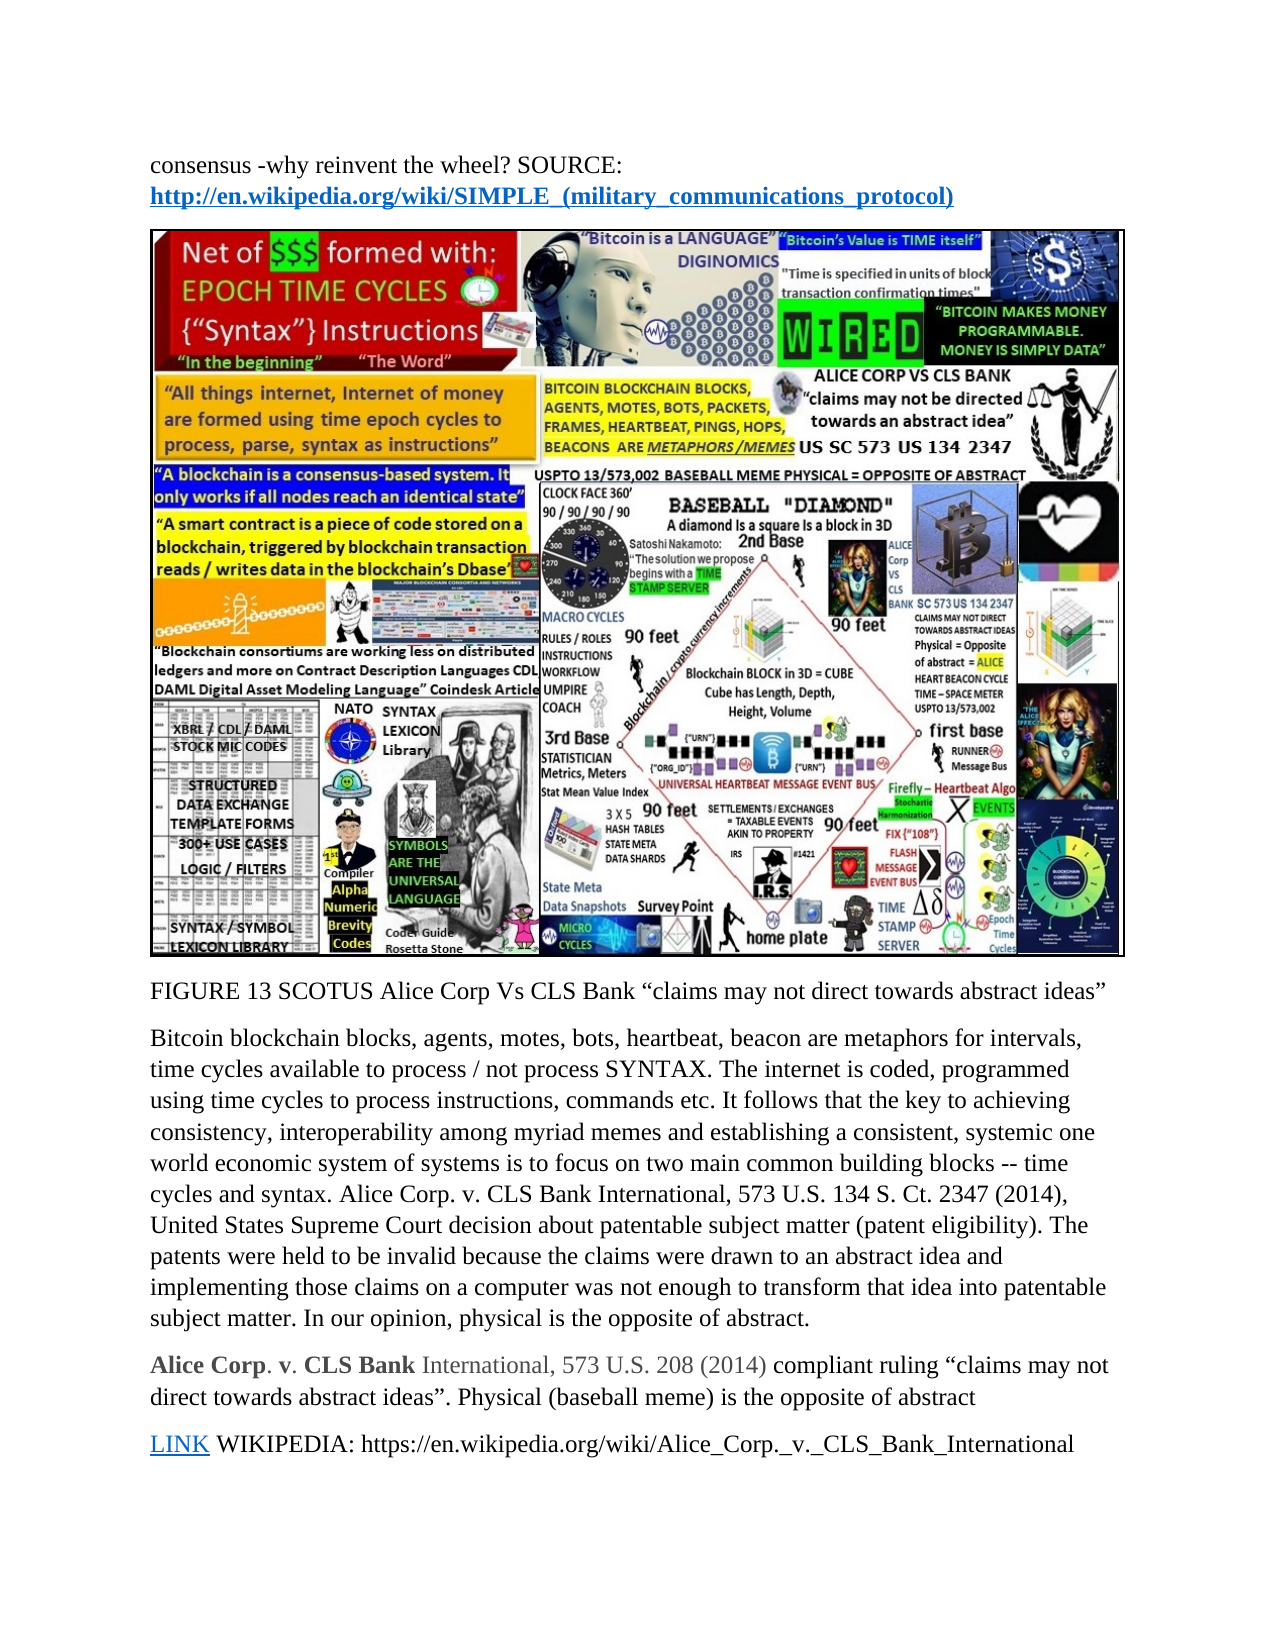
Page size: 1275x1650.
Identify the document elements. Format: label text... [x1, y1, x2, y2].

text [150, 150, 1125, 210]
text FIGURE 13 SCOTUS Alice Corp Vs CLS Bank “claims may not direct towards abstract ideas” [150, 976, 1125, 1004]
text Alice Corp. v. CLS Bank International, 573 U.S. 208 (2014) compliant ruling “claims may not direct towards abstract ideas”. Physical (baseball meme) is the opposite of abstract [150, 1351, 1125, 1410]
picture [153, 231, 1123, 955]
text LINK WIKIPEDIA: https://en.wikipedia.org/wiki/Alice_Corp._v._CLS_Bank_International [150, 1429, 1125, 1458]
text Bitcoin blockchain blocks, agents, motes, bots, heartbeat, beacon are metaphors for intervals, time cycles available to process / not process SYNTAX. The internet is coded, programmed using time cycles to process instructions, commands etc. It follows that the key to achieving consistency, interoperability among myriad memes and establishing a consistent, systemic one world economic system of systems is to focus on two main common building blocks -- time cycles and syntax. Alice Corp. v. CLS Bank International, 573 U.S. 134 S. Ct. 2347 (2014), United States Supreme Court decision about patentable subject matter (patent eligibility). The patents were held to be invalid because the claims were drawn to an abstract idea and implementing those claims on a computer was not enough to transform that idea into patentable subject matter. In our opinion, physical is the opposite of abstract. [150, 1023, 1125, 1332]
